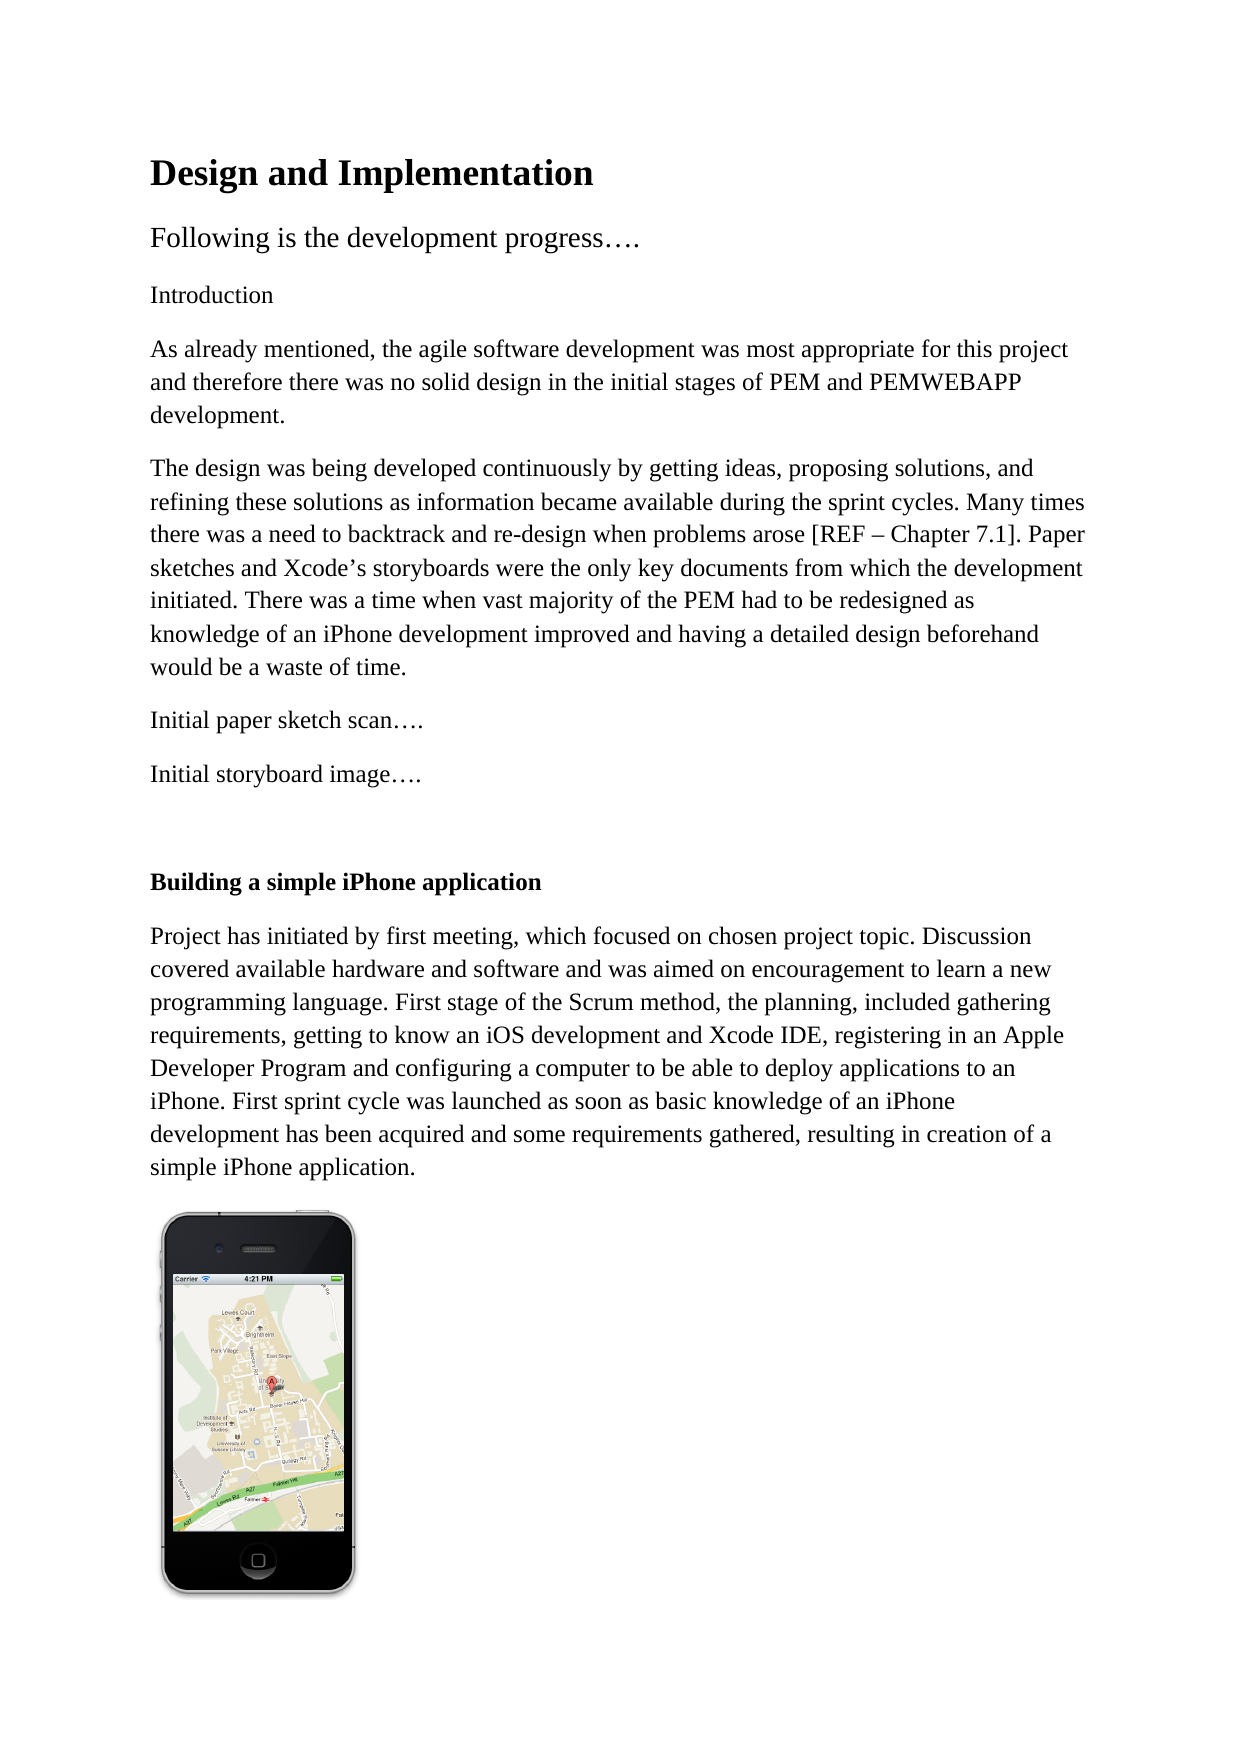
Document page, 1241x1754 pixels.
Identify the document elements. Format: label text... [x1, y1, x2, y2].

text Introduction [150, 280, 1090, 308]
text The design was being developed continuously by getting ideas, proposing solutions, and refining these solutions as information became available during the sprint cycles. Many times there was a need to backtrack and re-design when problems arose [REF – Chapter 7.1]. Paper sketches and Xcode’s storyboards were the only key documents from which the development initiated. There was a time when vast majority of the PEM had to be redesigned as knowledge of an iPhone development improved and having a detailed design beforehand would be a waste of time. [150, 453, 1090, 680]
text As already mentioned, the agile software development was most appropriate for this project and therefore there was no solid design in the initial stages of PEM and PEMWEBAPP development. [150, 334, 1090, 428]
text Design and Implementation [150, 150, 1090, 193]
text Following is the development progress…. [150, 220, 1090, 254]
text Building a simple iPhone application [150, 867, 1090, 896]
text Project has initiated by first meeting, which focused on chosen project topic. Discussion covered available hardware and software and was aimed on encouragement to learn a new programming language. First stage of the Scrum method, the planning, included gathering requirements, getting to know an iOS development and Xcode IDE, registering in an Apple Developer Program and configuring a computer to be able to deploy applications to an iPhone. First sprint cycle was launched as soon as basic knowledge of an iPhone development has been acquired and some requirements gathered, resulting in creation of a simple iPhone application. [150, 921, 1090, 1181]
picture [150, 1206, 363, 1600]
text Initial storyboard image…. [150, 759, 1090, 788]
text Initial paper sketch scan…. [150, 706, 1090, 734]
